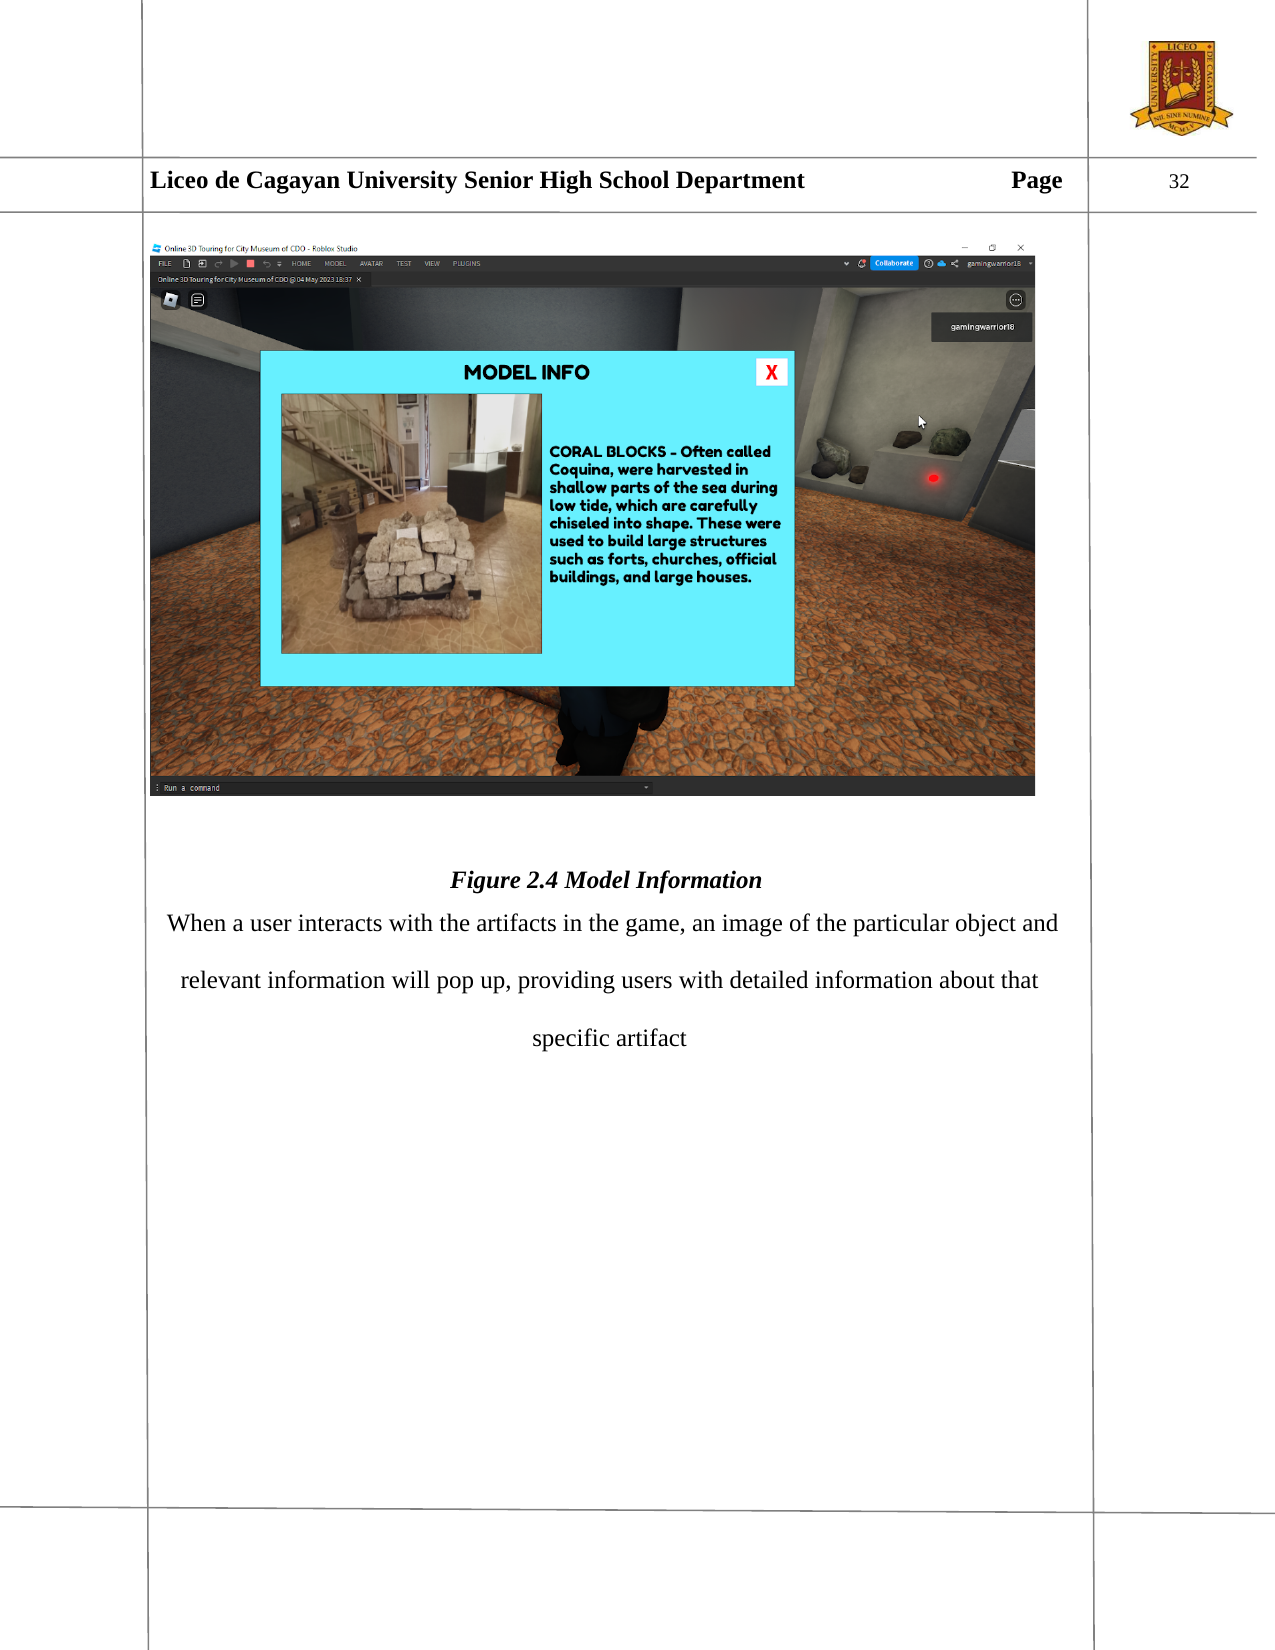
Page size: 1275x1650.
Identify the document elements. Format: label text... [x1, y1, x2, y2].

text When a user interacts with the artifacts in the game, an image of the particular object and relevant information will pop up, providing users with detailed information about that specific artifact [150, 908, 1069, 1052]
picture [1129, 41, 1234, 136]
picture [150, 241, 1036, 796]
text Figure 2.4 Model Information [375, 865, 1097, 894]
